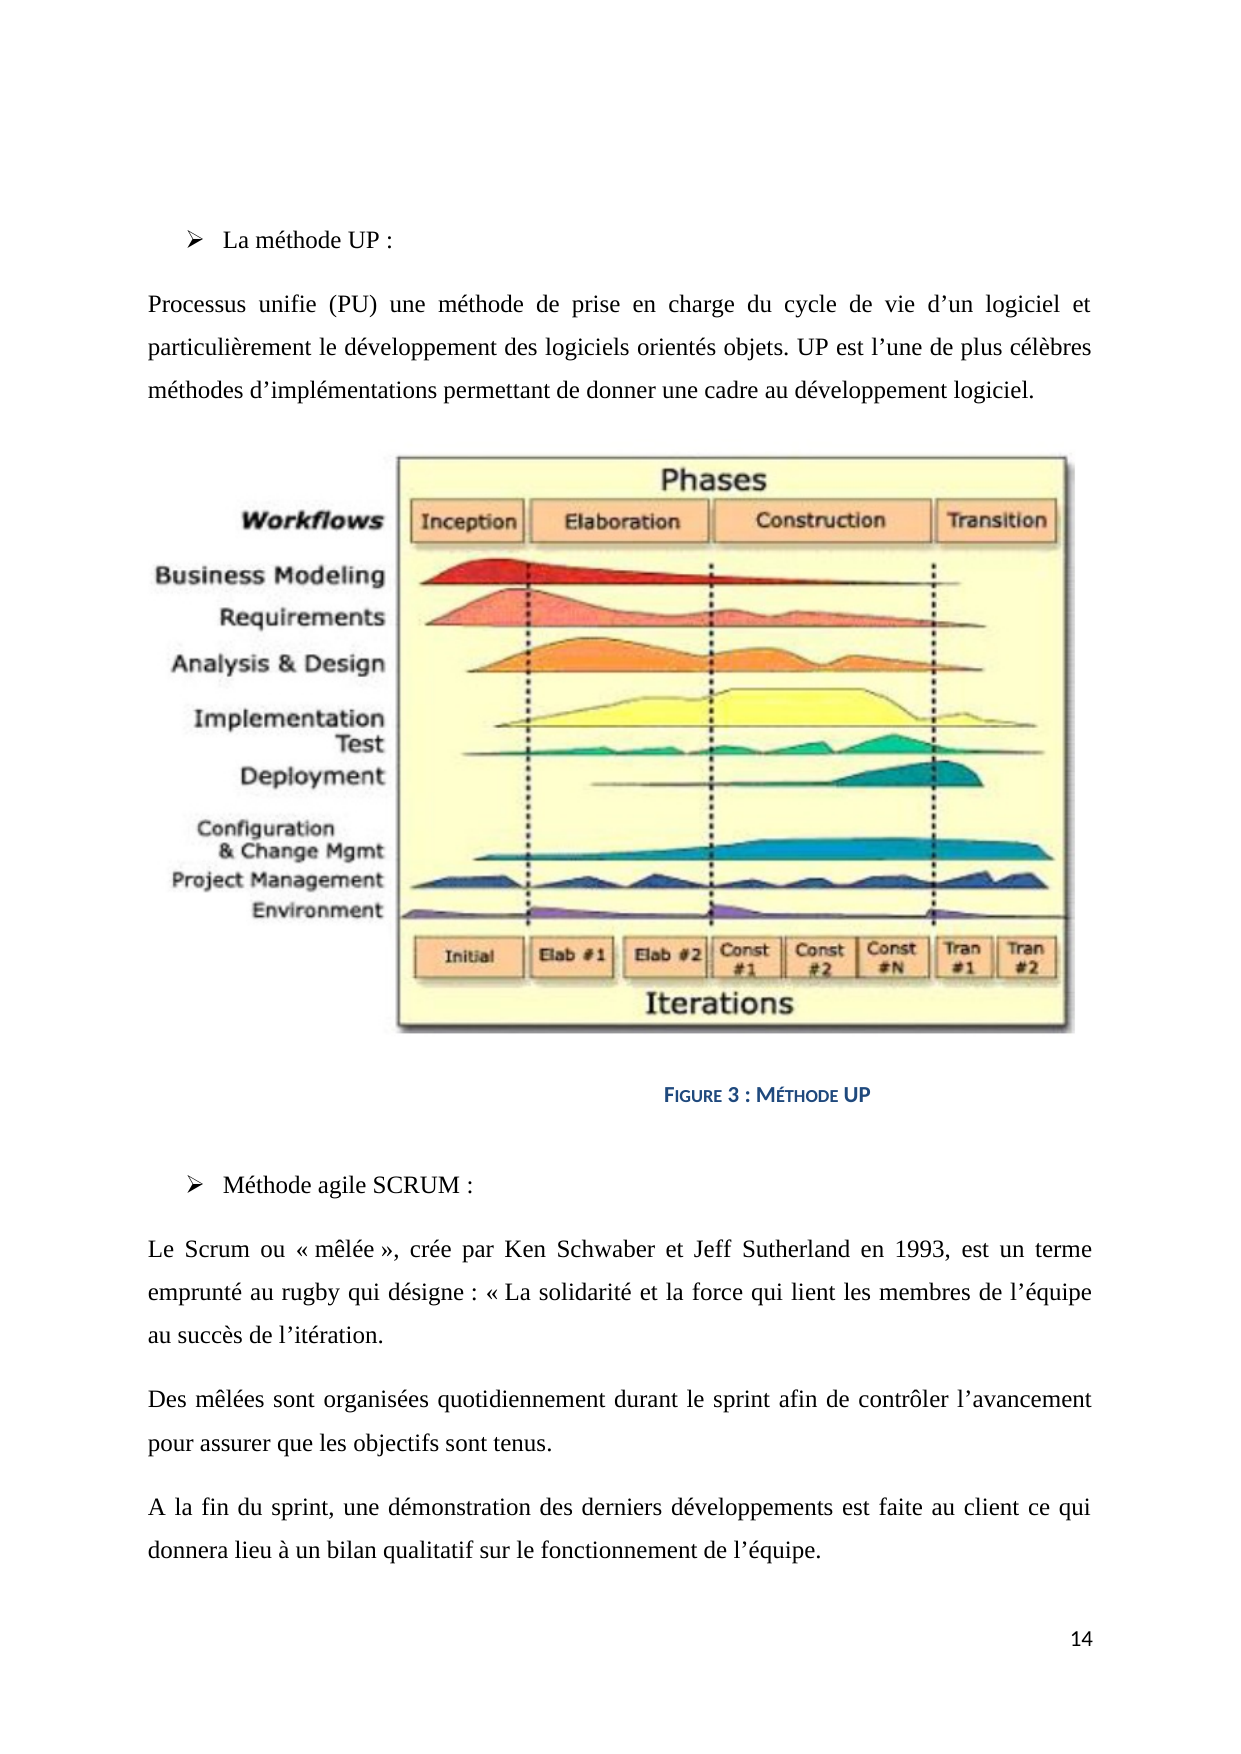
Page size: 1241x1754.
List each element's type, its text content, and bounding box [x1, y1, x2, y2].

picture [147, 439, 1093, 1046]
text Le Scrum ou « mêlée », crée par Ken Schwaber et Jeff Sutherland en 1993, est un terme emprunté au rugby qui désigne : « La solidarité et la force qui lient les membres de l’équipe au succès de l’itération. [148, 1234, 1093, 1349]
text A la fin du sprint, une démonstration des derniers développements est faite au client ce qui donnera lieu à un bilan qualitatif sur le fonctionnement de l’équipe. [148, 1492, 1093, 1563]
text Processus unifie (PU) une méthode de prise en charge du cycle de vie d’un logiciel et particulièrement le développement des logiciels orientés objets. UP est l’une de plus célèbres méthodes d’implémentations permettant de donner une cadre au développement logiciel. [148, 289, 1093, 404]
text Des mêlées sont organisées quotidiennement durant le sprint afin de contrôler l’avancement pour assurer que les objectifs sont tenus. [148, 1384, 1093, 1456]
list La méthode UP : [185, 225, 1093, 254]
list Méthode agile SCRUM : [185, 1170, 1093, 1199]
